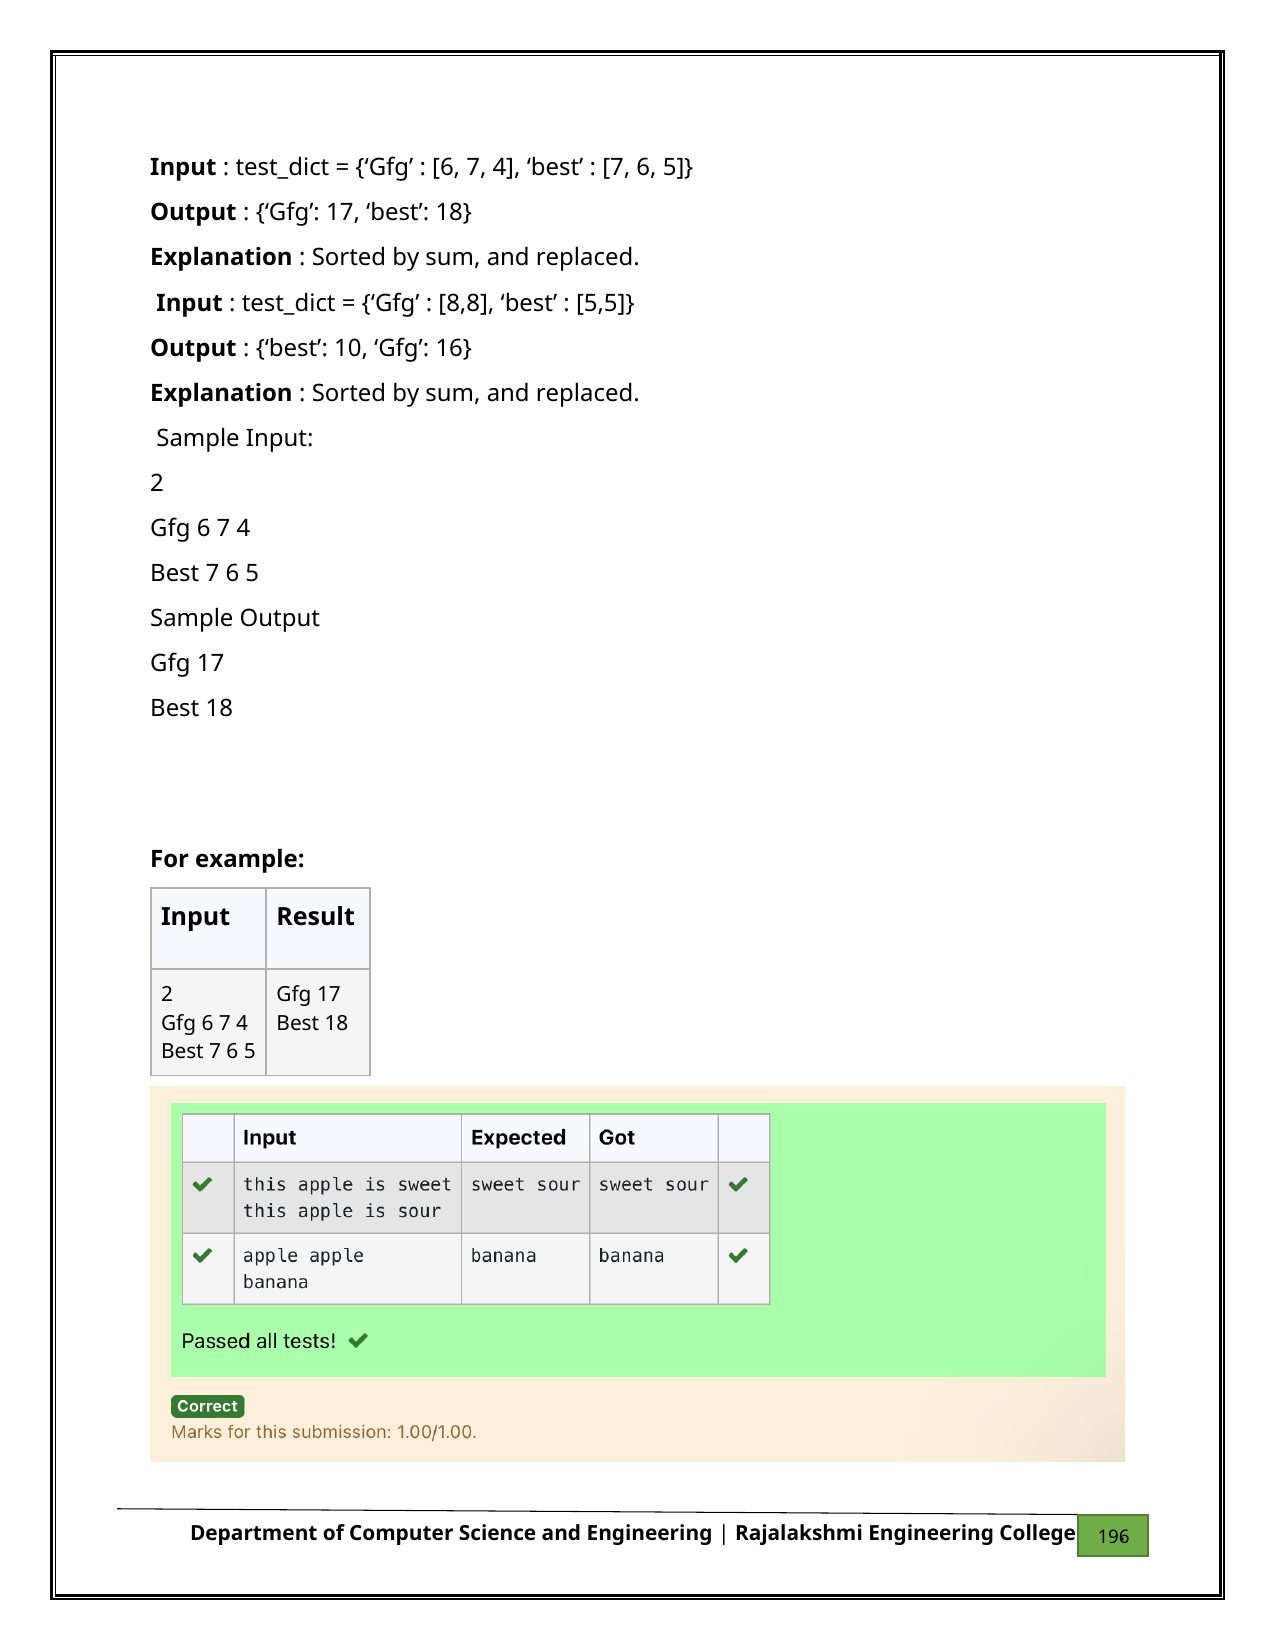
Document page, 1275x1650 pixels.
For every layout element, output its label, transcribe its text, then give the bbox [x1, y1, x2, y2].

text Explanation : Sorted by sum, and replaced. [150, 376, 1125, 408]
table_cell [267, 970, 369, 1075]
text Sample Output [150, 601, 1125, 634]
text Best 7 6 5 [150, 556, 1125, 588]
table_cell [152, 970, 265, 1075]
text For example: [150, 842, 1125, 875]
text Gfg 6 7 4 [150, 511, 1125, 543]
text Best 18 [150, 691, 1125, 724]
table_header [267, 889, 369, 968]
text Output : {‘best’: 10, ‘Gfg’: 16} [150, 330, 1125, 363]
text Output : {‘Gfg’: 17, ‘best’: 18} [150, 195, 1125, 228]
text Gfg 17 [150, 646, 1125, 679]
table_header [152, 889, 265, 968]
picture [150, 1076, 1125, 1462]
text Explanation : Sorted by sum, and replaced. [150, 240, 1125, 273]
text Input : test_dict = {‘Gfg’ : [8,8], ‘best’ : [5,5]} [150, 285, 1125, 318]
text Sample Input: [150, 421, 1125, 453]
text Input : test_dict = {‘Gfg’ : [6, 7, 4], ‘best’ : [7, 6, 5]} [150, 150, 1125, 183]
text 2 [150, 466, 1125, 498]
